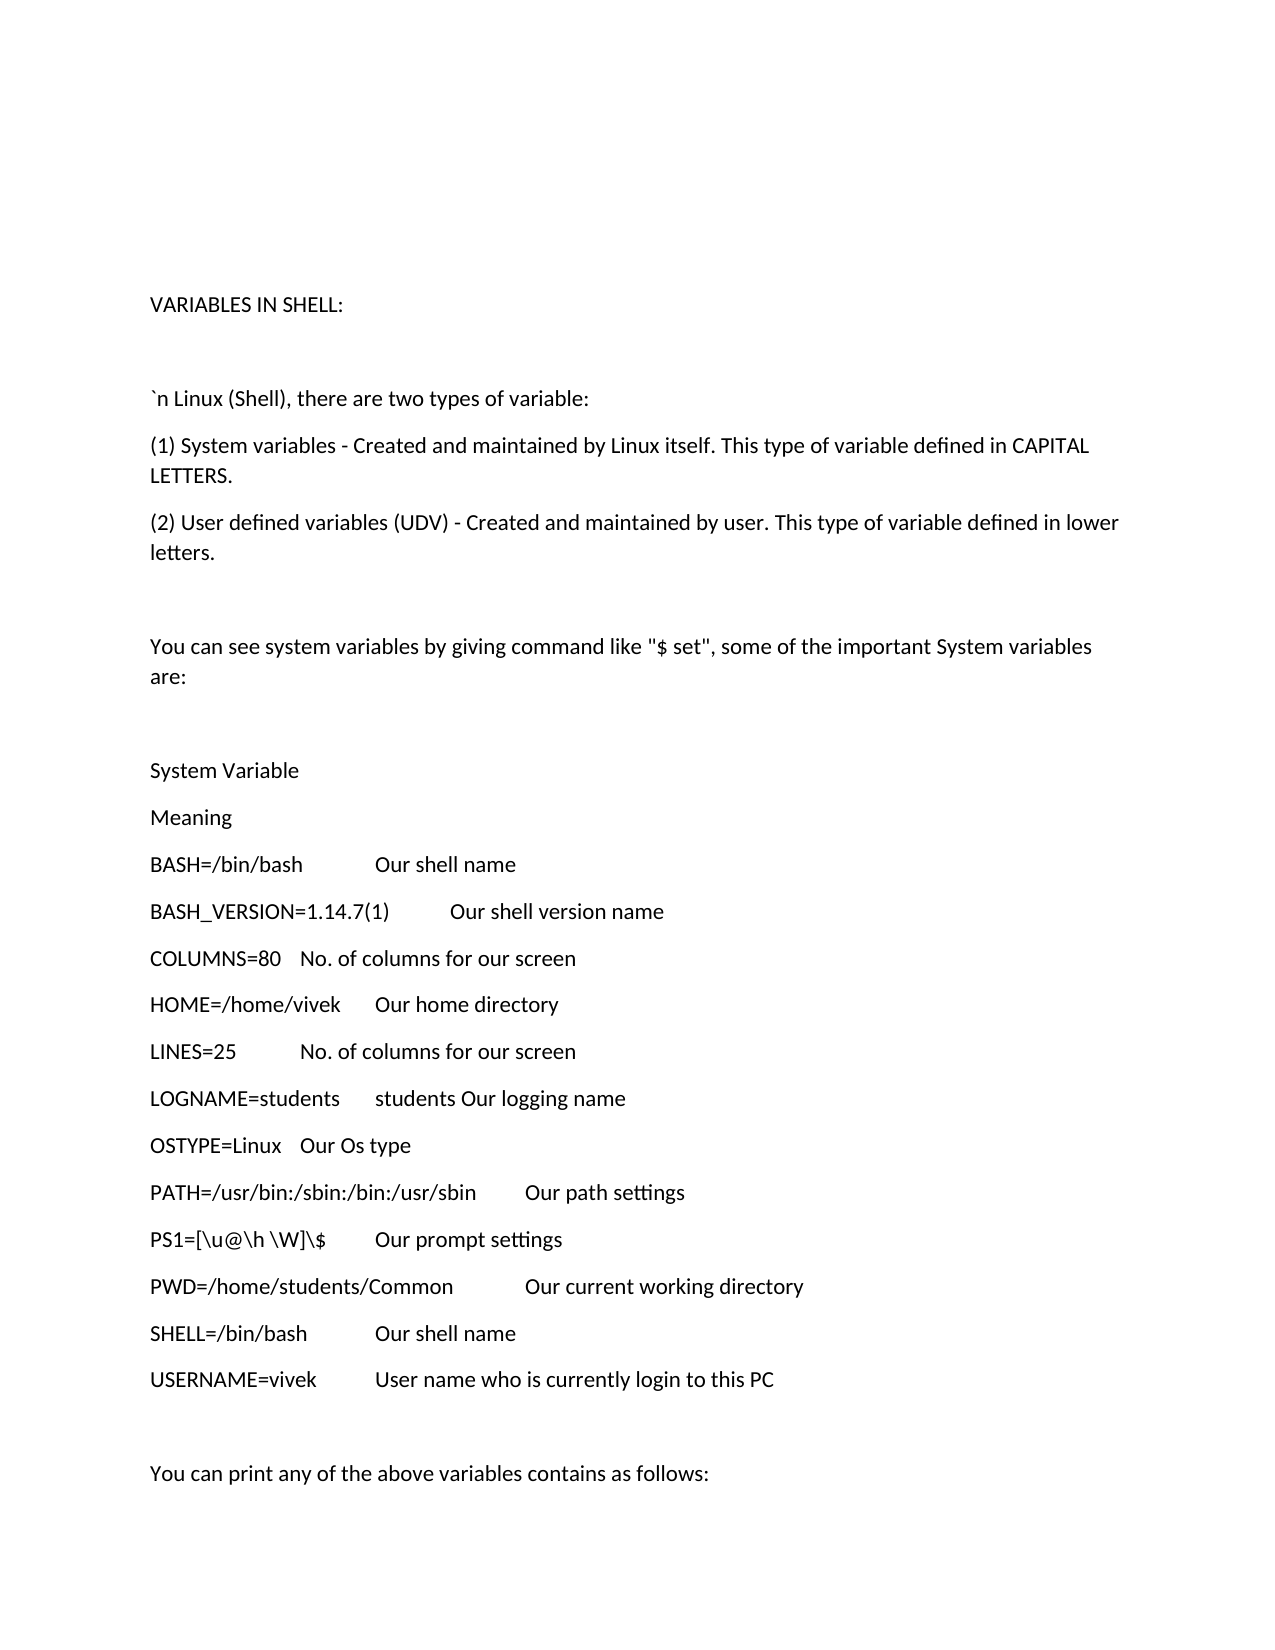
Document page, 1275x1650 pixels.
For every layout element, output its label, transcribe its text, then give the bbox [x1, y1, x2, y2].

text VARIABLES IN SHELL: [150, 291, 1125, 319]
text LINES=25 No. of columns for our screen [150, 1037, 1125, 1066]
text Meaning [150, 803, 1125, 831]
text PWD=/home/students/Common Our current working directory [150, 1272, 1125, 1300]
text System Variable [150, 756, 1125, 784]
text (1) System variables - Created and maintained by Linux itself. This type of variable defined in CAPITAL LETTERS. [150, 431, 1125, 489]
text You can print any of the above variables contains as follows: [150, 1459, 1125, 1487]
text HOME=/home/vivek Our home directory [150, 991, 1125, 1019]
text (2) User defined variables (UDV) - Created and maintained by user. This type of variable defined in lower letters. [150, 508, 1125, 567]
text OSTYPE=Linux Our Os type [150, 1131, 1125, 1159]
text LOGNAME=students students Our logging name [150, 1084, 1125, 1112]
text SHELL=/bin/bash Our shell name [150, 1319, 1125, 1347]
text BASH_VERSION=1.14.7(1) Our shell version name [150, 897, 1125, 925]
text USERNAME=vivek User name who is currently login to this PC [150, 1366, 1125, 1394]
text BASH=/bin/bash Our shell name [150, 850, 1125, 878]
text COLUMNS=80 No. of columns for our screen [150, 944, 1125, 972]
text PS1=[\u@\h \W]\$ Our prompt settings [150, 1225, 1125, 1253]
text You can see system variables by giving command like "$ set", some of the important System variables are: [150, 632, 1125, 691]
text `n Linux (Shell), there are two types of variable: [150, 384, 1125, 412]
text PATH=/usr/bin:/sbin:/bin:/usr/sbin Our path settings [150, 1178, 1125, 1206]
